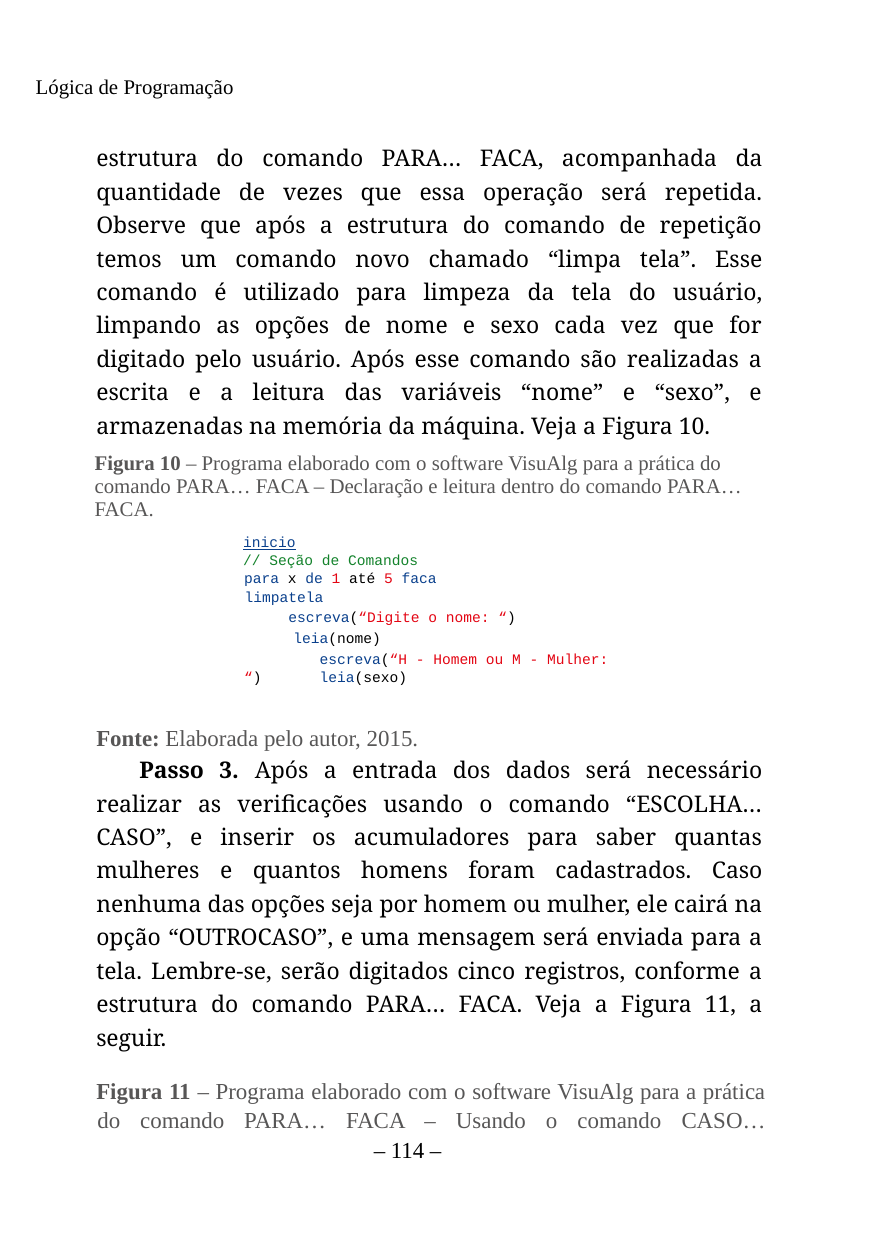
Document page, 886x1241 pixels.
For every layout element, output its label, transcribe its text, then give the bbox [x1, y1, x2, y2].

text inicio [243, 535, 768, 552]
text escreva(“H - Homem ou M - Mulher: “) leia(sexo) [243, 652, 634, 687]
text Figura 11 – Programa elaborado com o software VisuAlg para a prática do comando PARA… FACA – Usando o comando CASO… ESCOLHA. [96, 1078, 766, 1133]
text // Seção de Comandos para x de 1 até 5 faca limpatela [243, 553, 446, 606]
text Figura 10 – Programa elaborado com o software VisuAlg para a prática do comando PARA… FACA – Declaração e leitura dentro do comando PARA… FACA. [94, 452, 768, 521]
text Passo 3. Após a entrada dos dados será necessário realizar as verificações usando o comando “ESCOLHA… CASO”, e inserir os acumuladores para saber quantas mulheres e quantos homens foram cadastrados. Caso nenhuma das opções seja por homem ou mulher, ele cairá na opção “OUTROCASO”, e uma mensagem será enviada para a tela. Lembre-se, serão digitados cinco registros, conforme a estrutura do comando PARA… FACA. Veja a Figura 11, a seguir. [96, 754, 763, 1053]
text escreva(“Digite o nome: “) [94, 610, 768, 627]
text leia(nome) [94, 631, 768, 648]
text Fonte: Elaborada pelo autor, 2015. [96, 725, 766, 752]
